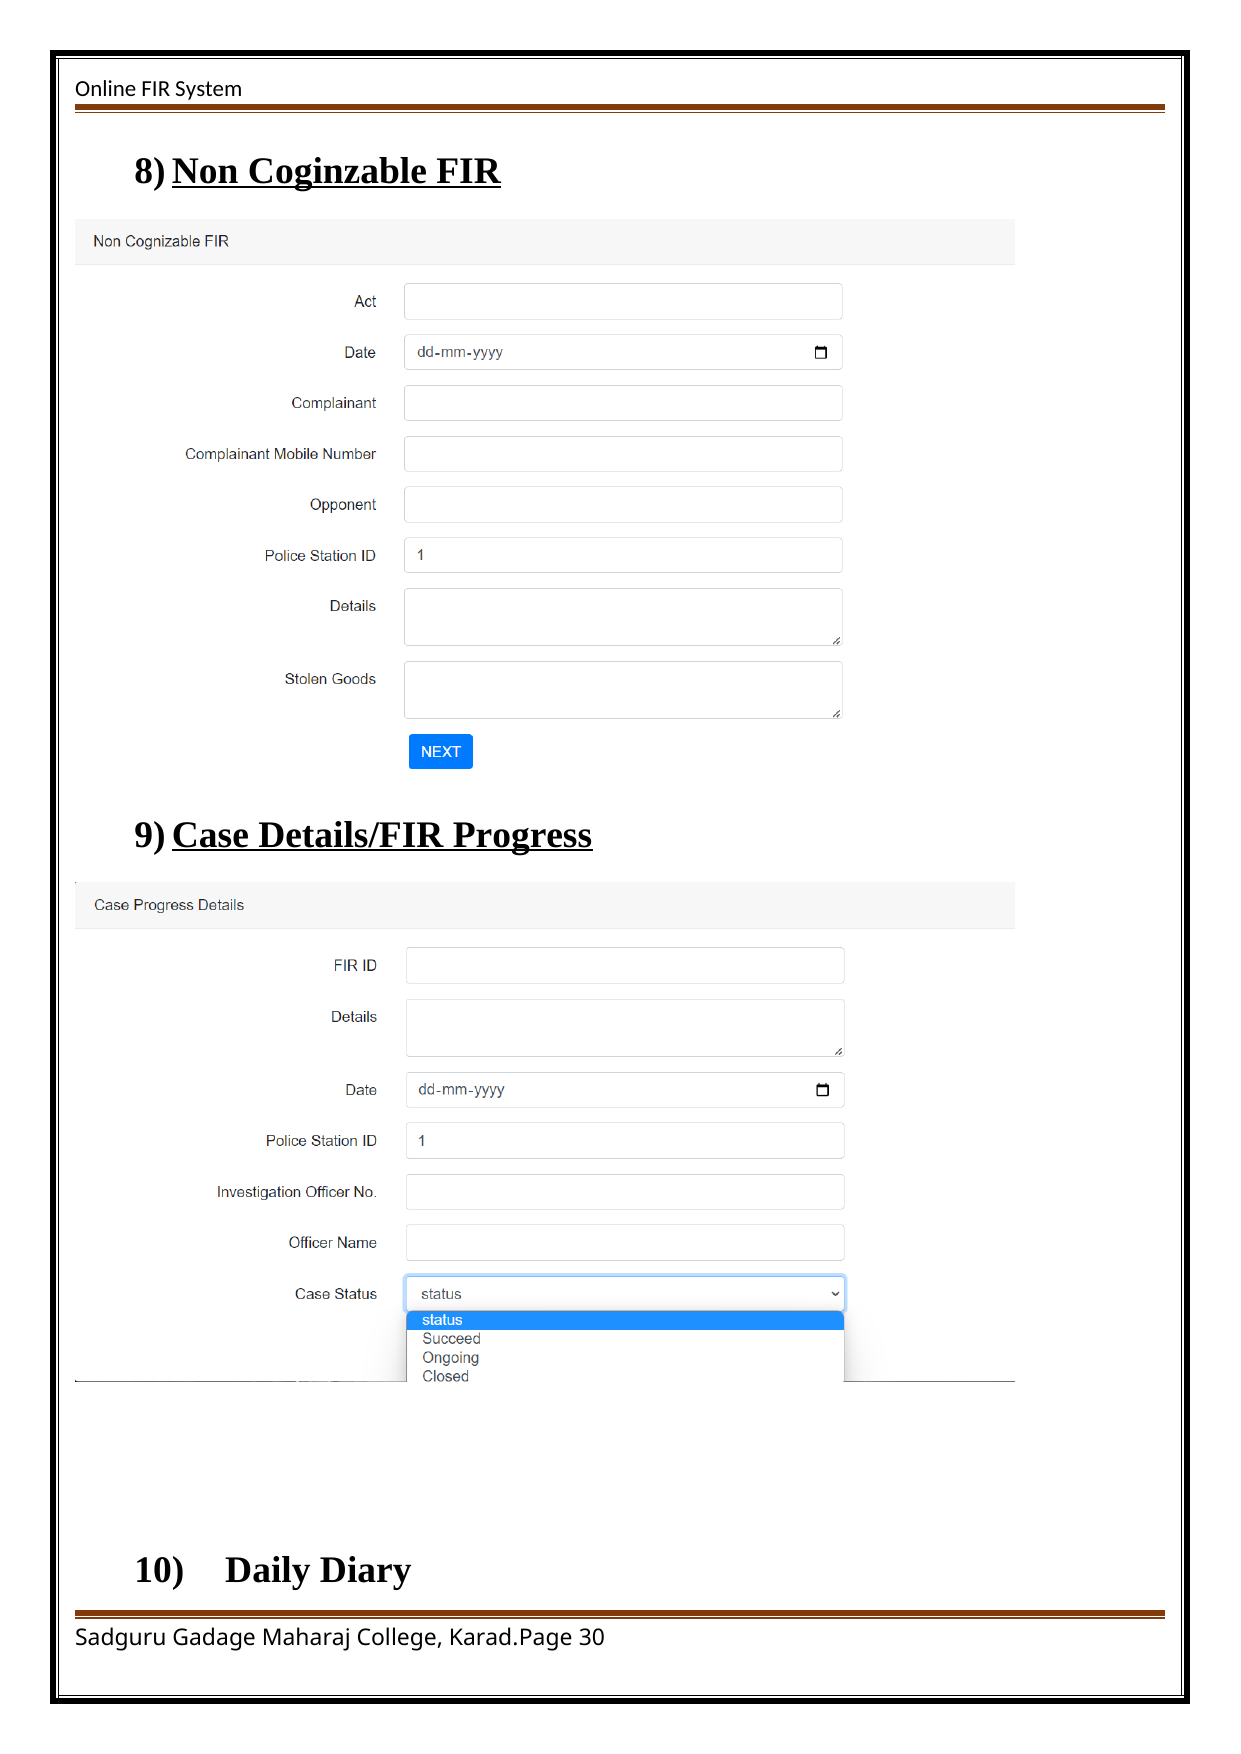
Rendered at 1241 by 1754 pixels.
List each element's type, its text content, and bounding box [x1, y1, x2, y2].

picture [75, 219, 1016, 787]
list Case Details/FIR Progress [134, 812, 1165, 855]
list Daily Diary [134, 1547, 1165, 1590]
list Non Coginzable FIR [134, 149, 1165, 192]
picture [75, 882, 1016, 1382]
